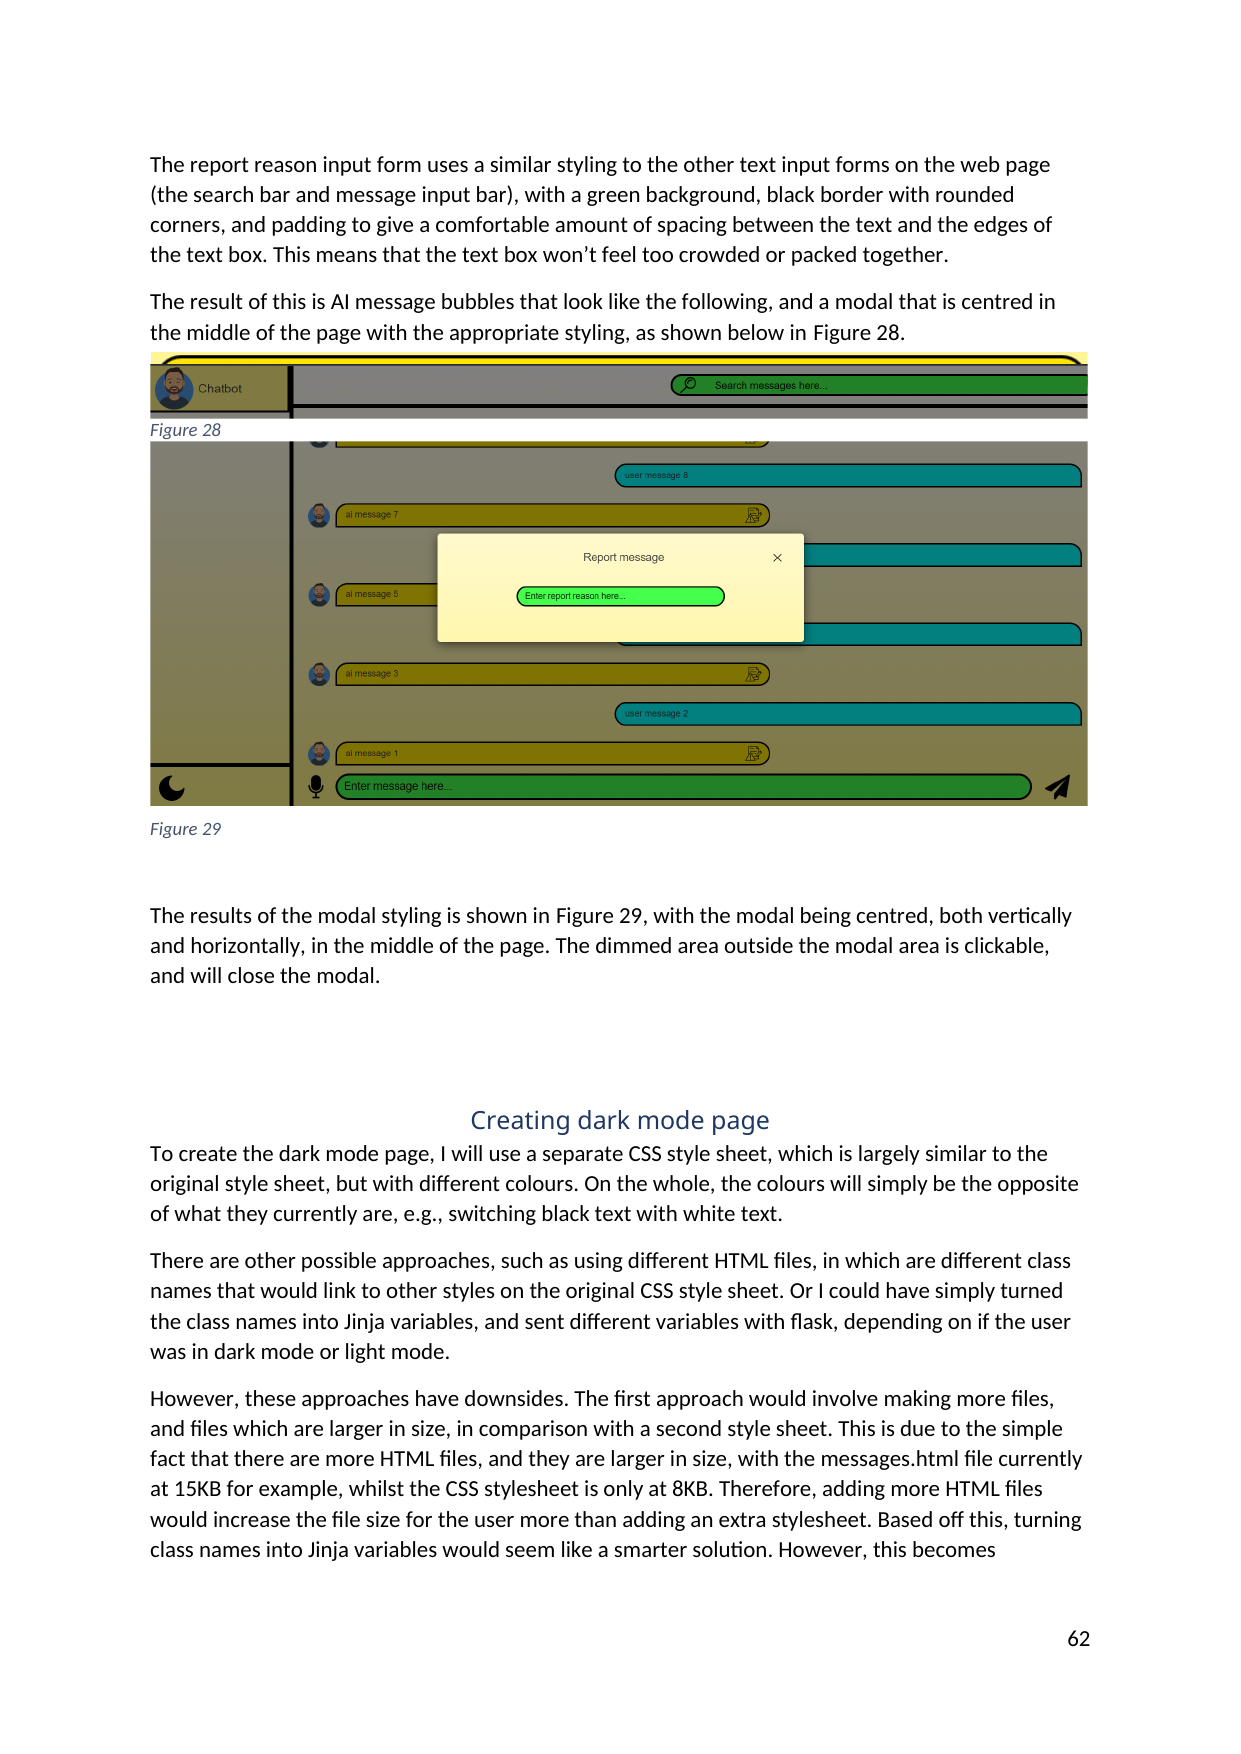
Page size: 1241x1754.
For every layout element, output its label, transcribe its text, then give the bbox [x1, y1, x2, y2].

picture [150, 442, 1087, 805]
text There are other possible approaches, such as using different HTML files, in which are different class names that would link to other styles on the original CSS style sheet. Or I could have simply turned the class names into Jinja variables, and sent different variables with flask, depending on if the user was in dark mode or light mode. [150, 1227, 1090, 1346]
subtitle Creating dark mode page [150, 1083, 1090, 1117]
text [150, 1365, 1090, 1544]
text The result of this is AI message bubbles that look like the following, and a modal that is centred in the middle of the page with the appropriate styling, as shown below in Figure 28. [150, 287, 1090, 346]
text To create the dark mode page, I will use a separate CSS style sheet, which is largely similar to the original style sheet, but with different colours. On the whole, the colours will simply be the opposite of what they currently are, e.g., switching black text with white text. [150, 1120, 1090, 1209]
picture [150, 352, 1087, 418]
text The results of the modal styling is shown in Figure 29, with the modal being centred, both vertically and horizontally, in the middle of the page. The dimmed area outside the modal area is clickable, and will close the modal. [150, 841, 1090, 971]
text The report reason input form uses a similar styling to the other text input forms on the web page (the search bar and message input bar), with a green background, black border with rounded corners, and padding to give a comfortable amount of spacing between the text and the edges of the text box. This means that the text box won’t feel too crowded or packed together. [150, 150, 1090, 269]
